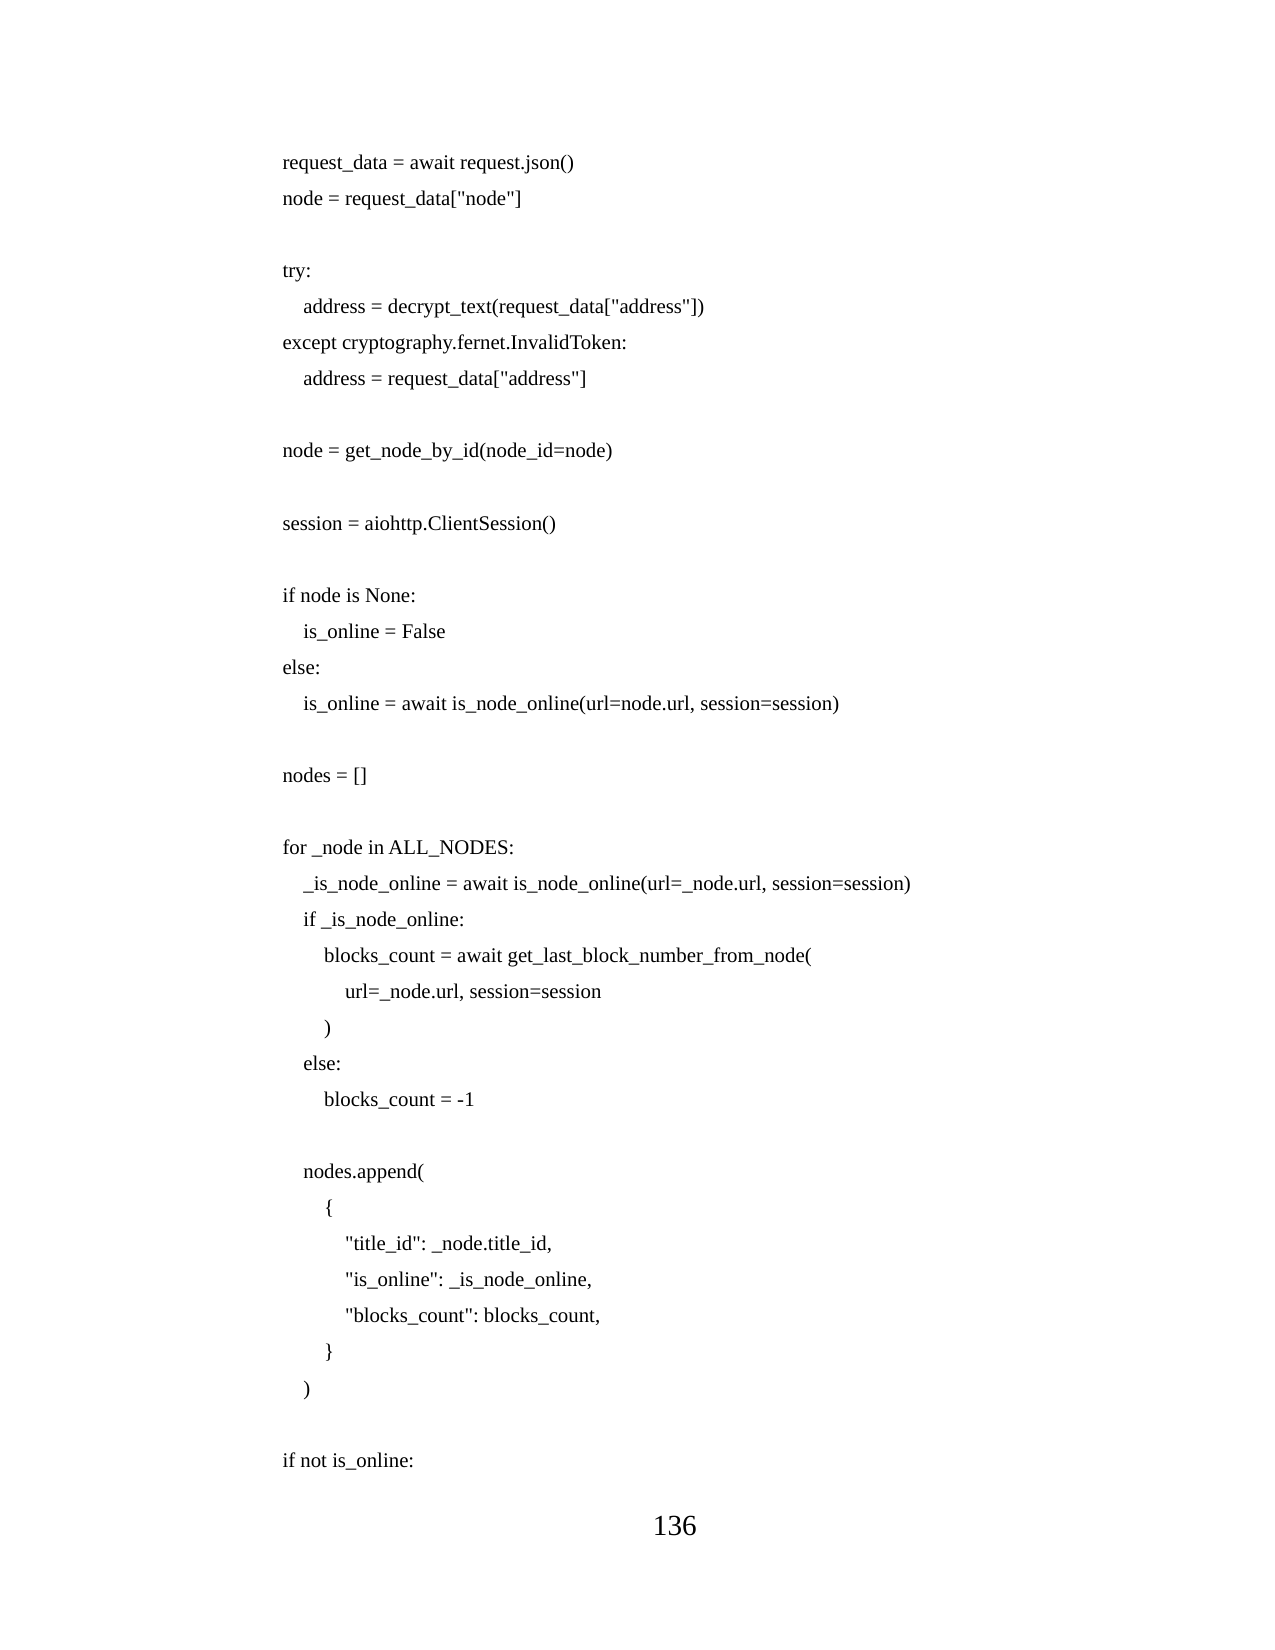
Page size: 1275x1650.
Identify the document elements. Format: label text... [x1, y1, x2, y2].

list session = aiohttp.ClientSession() [261, 510, 1125, 534]
list "title_id": _node.title_id, [261, 1231, 1125, 1255]
list nodes = [] [261, 763, 1125, 787]
list for _node in ALL_NODES: [261, 835, 1125, 859]
list blocks_count = -1 [261, 1087, 1125, 1111]
list blocks_count = await get_last_block_number_from_node( [261, 943, 1125, 967]
list } [261, 1339, 1125, 1363]
list url=_node.url, session=session [261, 979, 1125, 1003]
list node = request_data["node"] [261, 186, 1125, 210]
list else: [261, 1051, 1125, 1075]
list node = get_node_by_id(node_id=node) [261, 438, 1125, 462]
list except cryptography.fernet.InvalidToken: [261, 330, 1125, 354]
list { [261, 1195, 1125, 1219]
list if node is None: [261, 582, 1125, 607]
list if _is_node_online: [261, 907, 1125, 931]
list ) [261, 1015, 1125, 1039]
list request_data = await request.json() [261, 150, 1125, 174]
list address = decrypt_text(request_data["address"]) [261, 294, 1125, 318]
list ) [261, 1375, 1125, 1399]
list is_online = await is_node_online(url=node.url, session=session) [261, 691, 1125, 715]
list is_online = False [261, 618, 1125, 643]
list "blocks_count": blocks_count, [261, 1303, 1125, 1327]
list if not is_online: [261, 1447, 1125, 1472]
list _is_node_online = await is_node_online(url=_node.url, session=session) [261, 871, 1125, 895]
list nodes.append( [261, 1159, 1125, 1183]
list else: [261, 654, 1125, 679]
list "is_online": _is_node_online, [261, 1267, 1125, 1291]
list address = request_data["address"] [261, 366, 1125, 390]
list try: [261, 258, 1125, 282]
